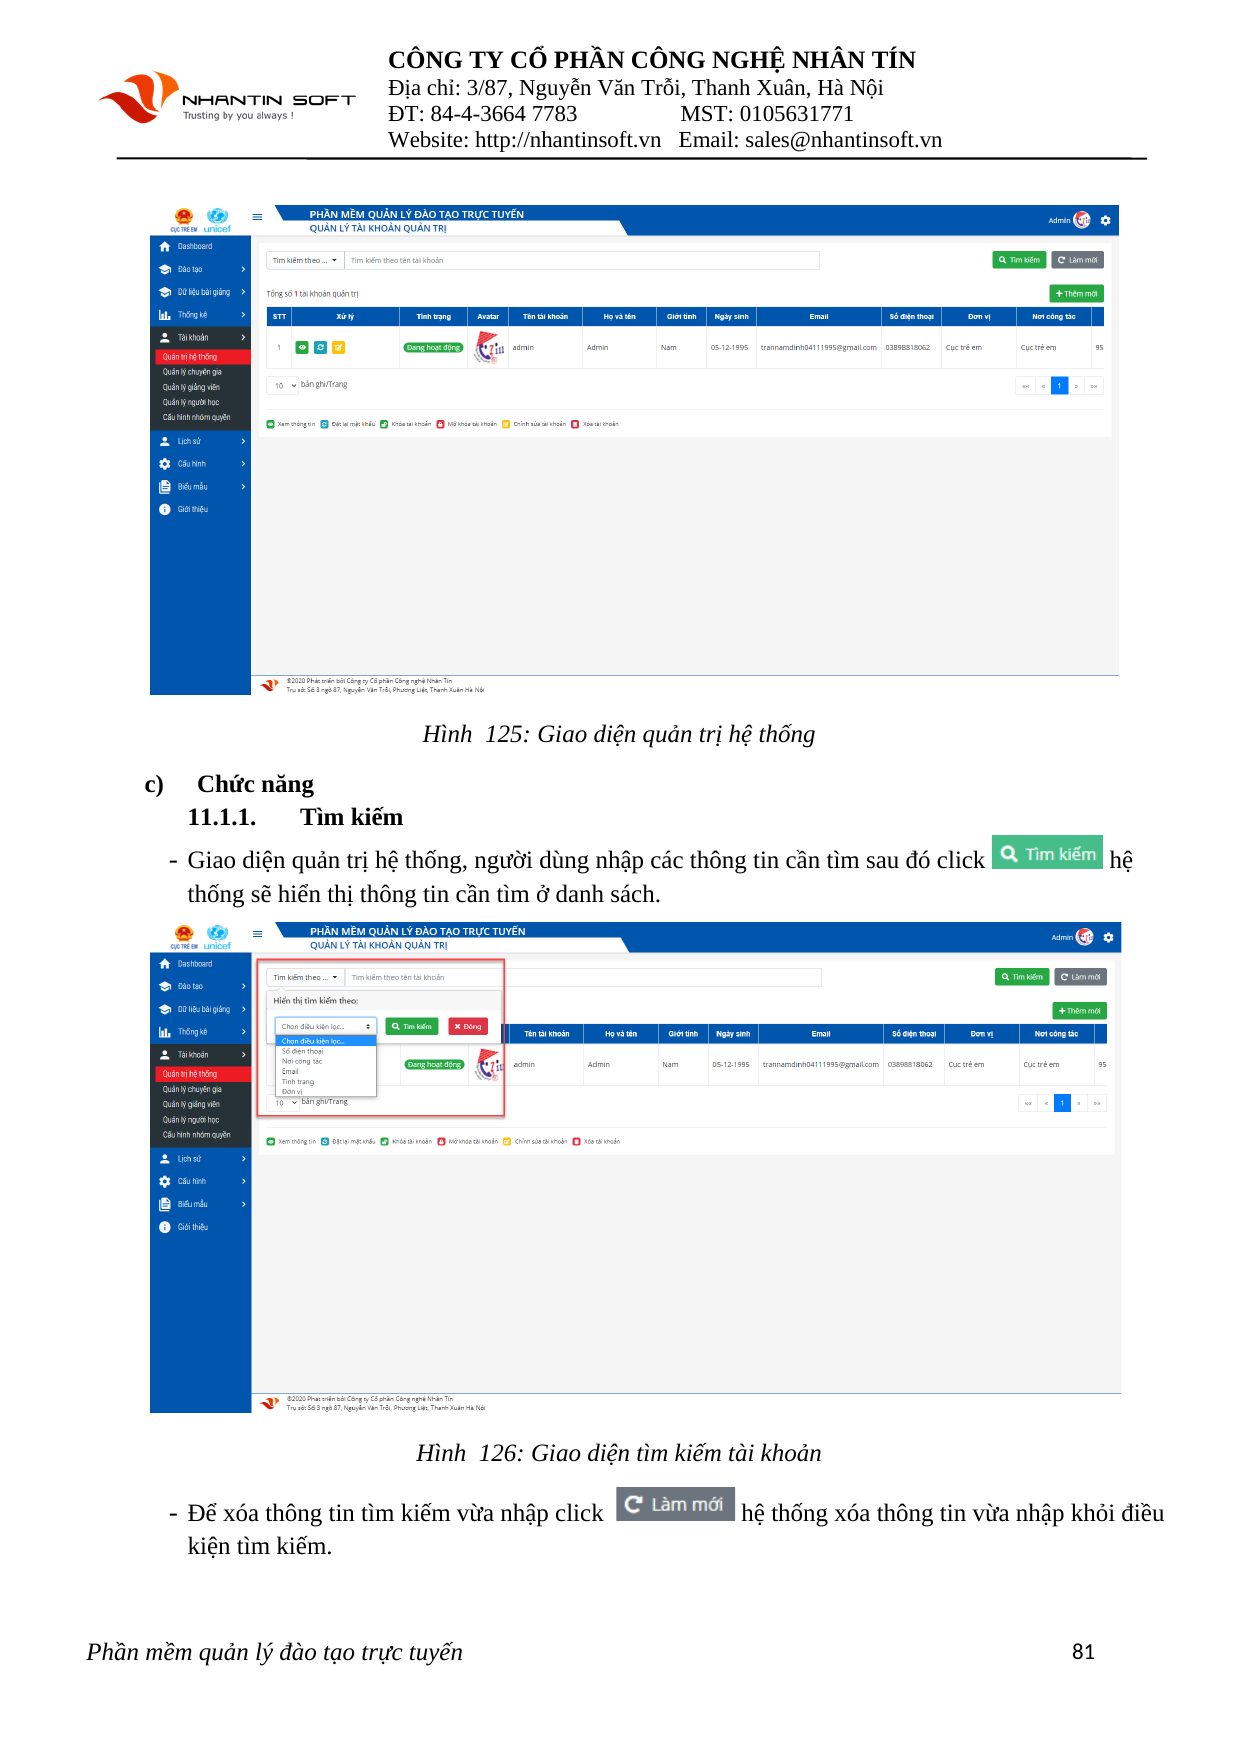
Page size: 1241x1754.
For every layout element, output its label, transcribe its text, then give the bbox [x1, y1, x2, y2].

picture [150, 205, 1119, 695]
subtitle Tìm kiếm [187, 802, 1165, 831]
picture [616, 1487, 736, 1521]
picture [991, 835, 1103, 869]
subtitle Chức năng [144, 769, 1165, 798]
picture [86, 45, 366, 150]
picture [150, 922, 1122, 1413]
list Để xóa thông tin tìm kiếm vừa nhập click hệ thống xóa thông tin vừa nhập khỏi điều kiện tìm kiếm. [169, 1487, 1165, 1560]
list Giao diện quản trị hệ thống, người dùng nhập các thông tin cần tìm sau đó click hệ thống sẽ hiển thị thông tin cần tìm ở danh sách. [169, 835, 1165, 908]
